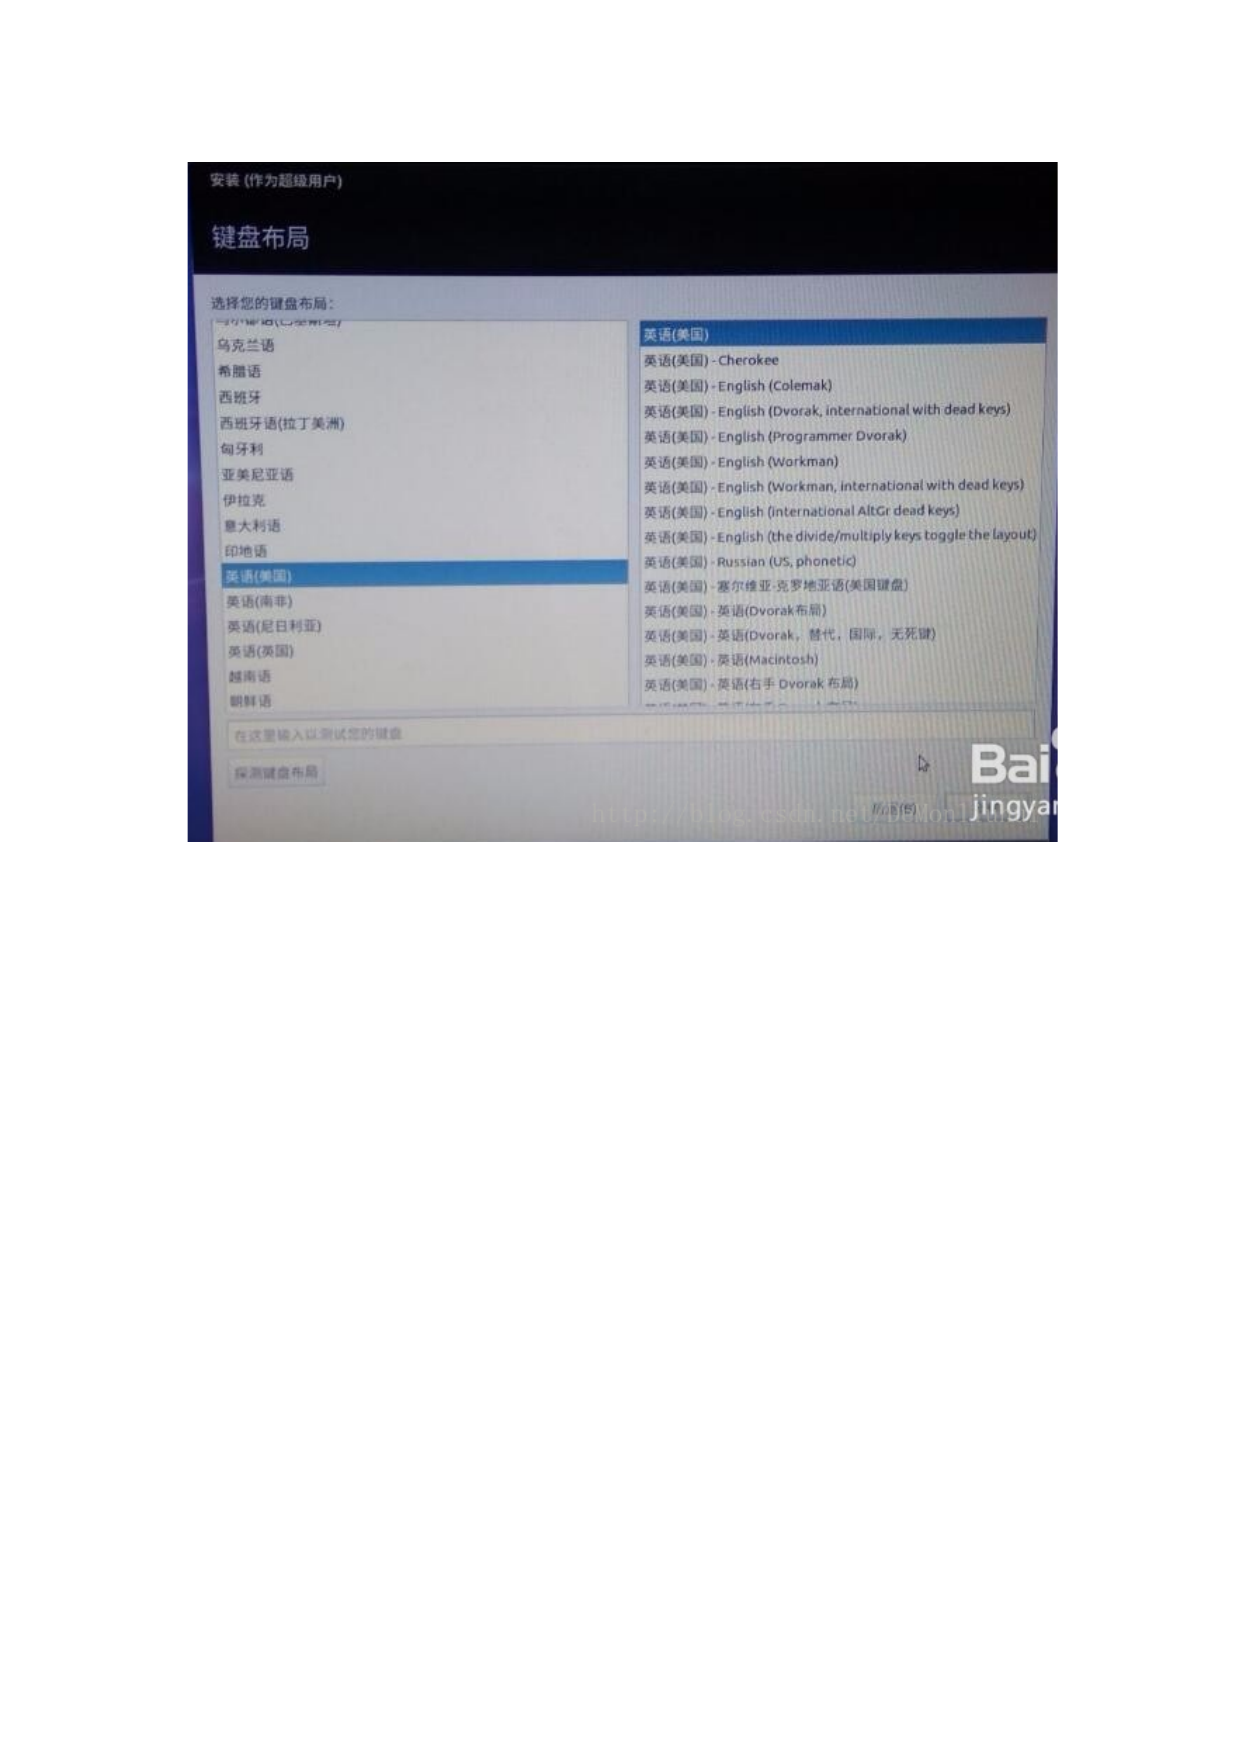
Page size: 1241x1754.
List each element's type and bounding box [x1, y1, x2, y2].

picture [187, 162, 1058, 842]
